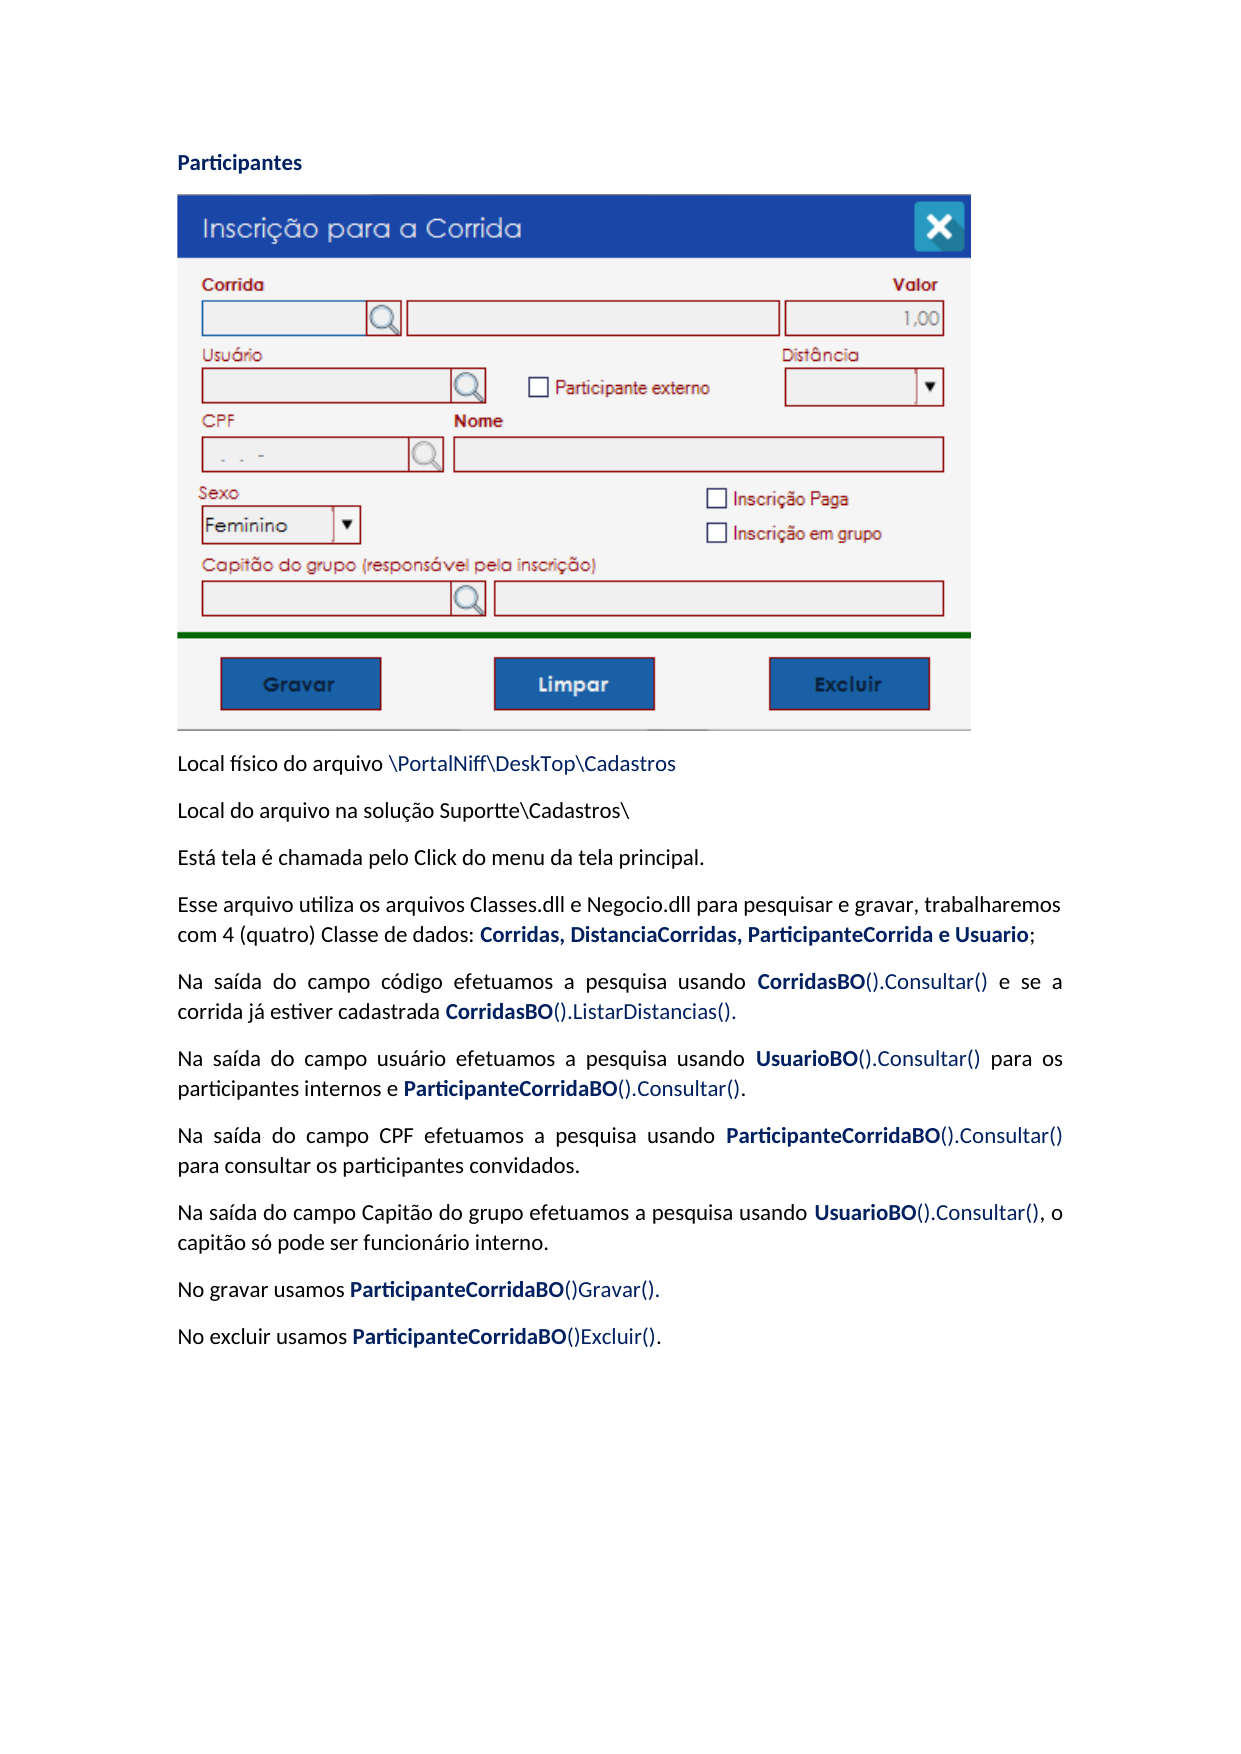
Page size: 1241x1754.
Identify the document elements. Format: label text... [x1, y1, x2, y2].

text Participantes [177, 148, 1063, 176]
text Local físico do arquivo \PortalNiff\DeskTop\Cadastros [177, 749, 1063, 777]
text Na saída do campo código efetuamos a pesquisa usando CorridasBO().Consultar() e se a corrida já estiver cadastrada CorridasBO().ListarDistancias(). [177, 967, 1063, 1025]
text No excluir usamos ParticipanteCorridaBO()Excluir(). [177, 1322, 1063, 1350]
text Na saída do campo CPF efetuamos a pesquisa usando ParticipanteCorridaBO().Consultar() para consultar os participantes convidados. [177, 1121, 1063, 1179]
text Na saída do campo usuário efetuamos a pesquisa usando UsuarioBO().Consultar() para os participantes internos e ParticipanteCorridaBO().Consultar(). [177, 1044, 1063, 1102]
text Está tela é chamada pelo Click do menu da tela principal. [177, 843, 1063, 871]
text No gravar usamos ParticipanteCorridaBO()Gravar(). [177, 1275, 1063, 1303]
text Esse arquivo utiliza os arquivos Classes.dll e Negocio.dll para pesquisar e gravar, trabalharemos com 4 (quatro) Classe de dados: Corridas, DistanciaCorridas, ParticipanteCorrida e Usuario; [177, 890, 1063, 948]
text Na saída do campo Capitão do grupo efetuamos a pesquisa usando UsuarioBO().Consultar(), o capitão só pode ser funcionário interno. [177, 1198, 1063, 1256]
picture [177, 194, 971, 731]
text Local do arquivo na solução Suportte\Cadastros\ [177, 796, 1063, 824]
